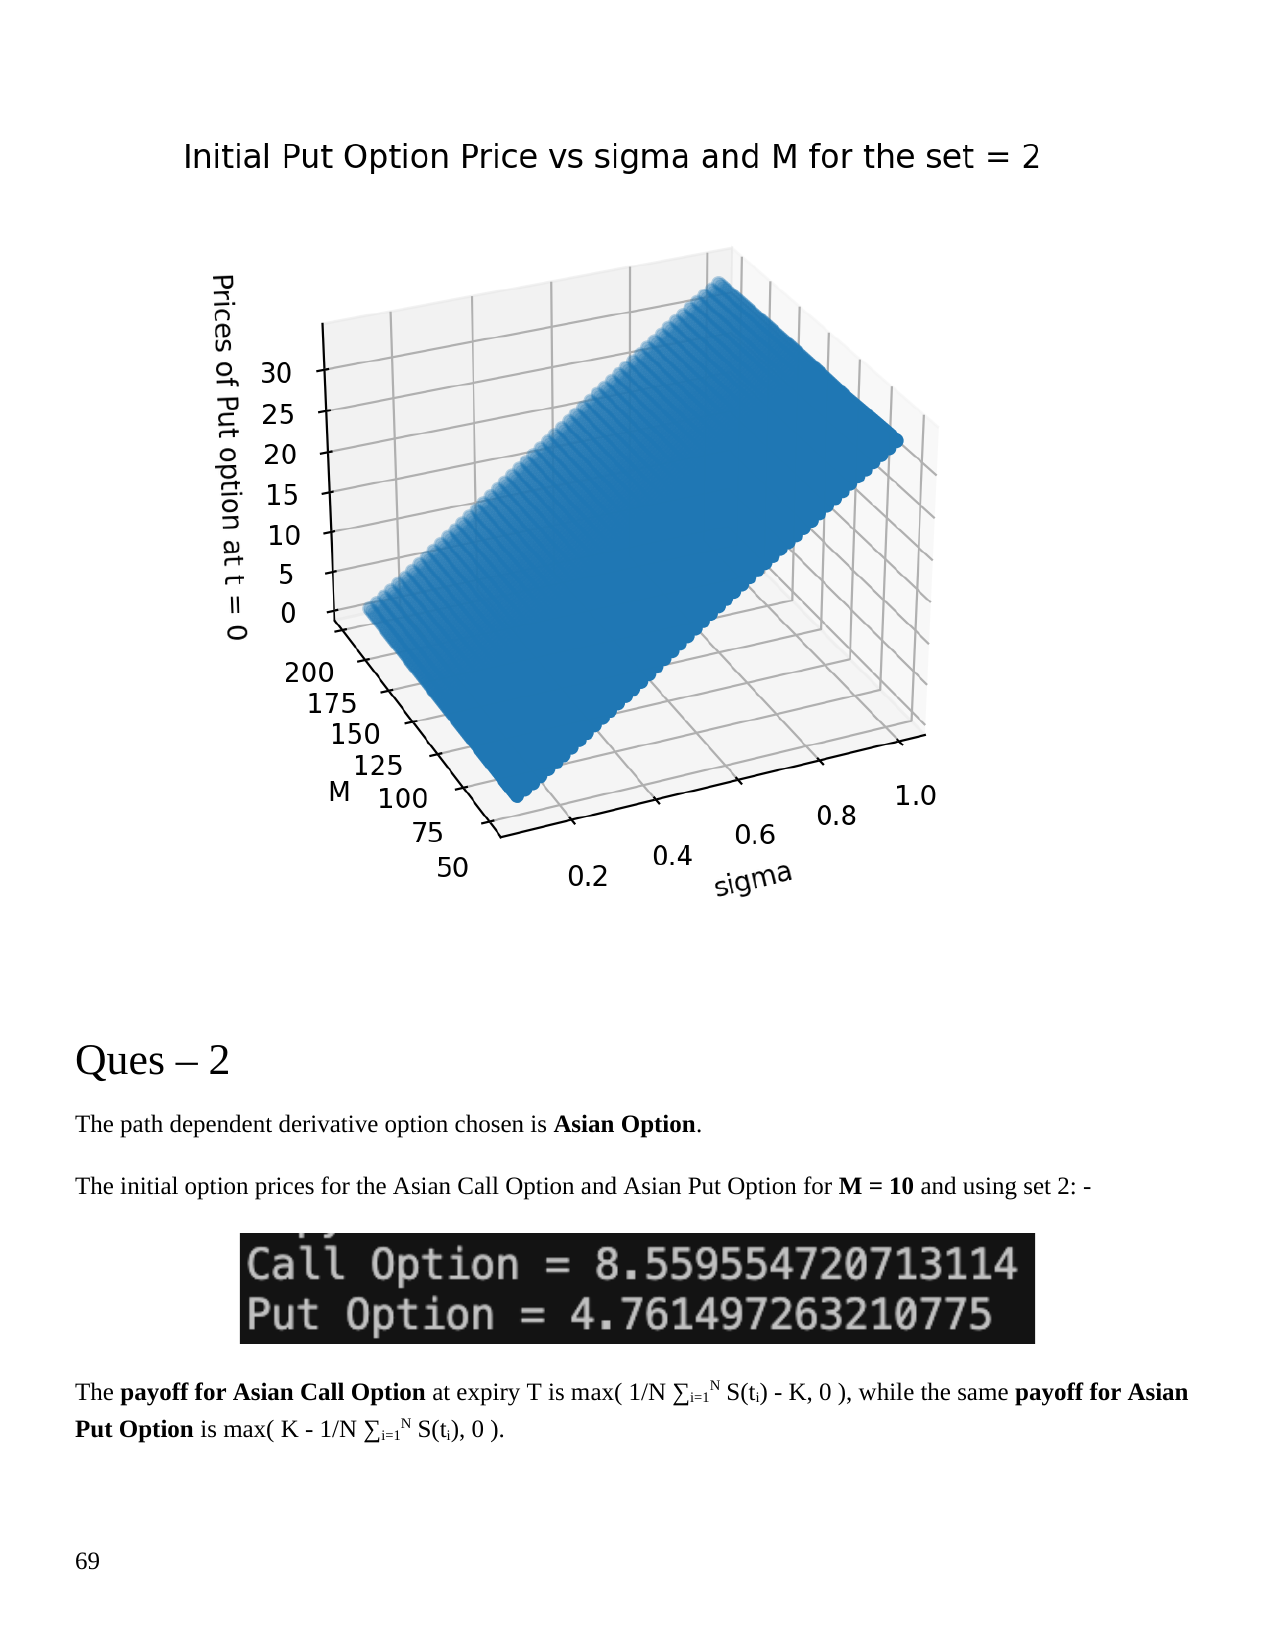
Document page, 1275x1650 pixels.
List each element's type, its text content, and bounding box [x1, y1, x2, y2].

text The path dependent derivative option chosen is Asian Option. [75, 1109, 1200, 1138]
text The payoff for Asian Call Option at expiry T is max( 1/N ∑i=1N S(ti) - K, 0 ), while the same payoff for Asian Put Option is max( K - 1/N ∑i=1N S(ti), 0 ). [75, 1377, 1200, 1443]
picture [239, 1233, 1036, 1344]
subtitle Ques – 2 [75, 1034, 1200, 1084]
text The initial option prices for the Asian Call Option and Asian Put Option for M = 10 and using set 2: - [75, 1171, 1200, 1200]
picture [75, 75, 1200, 984]
